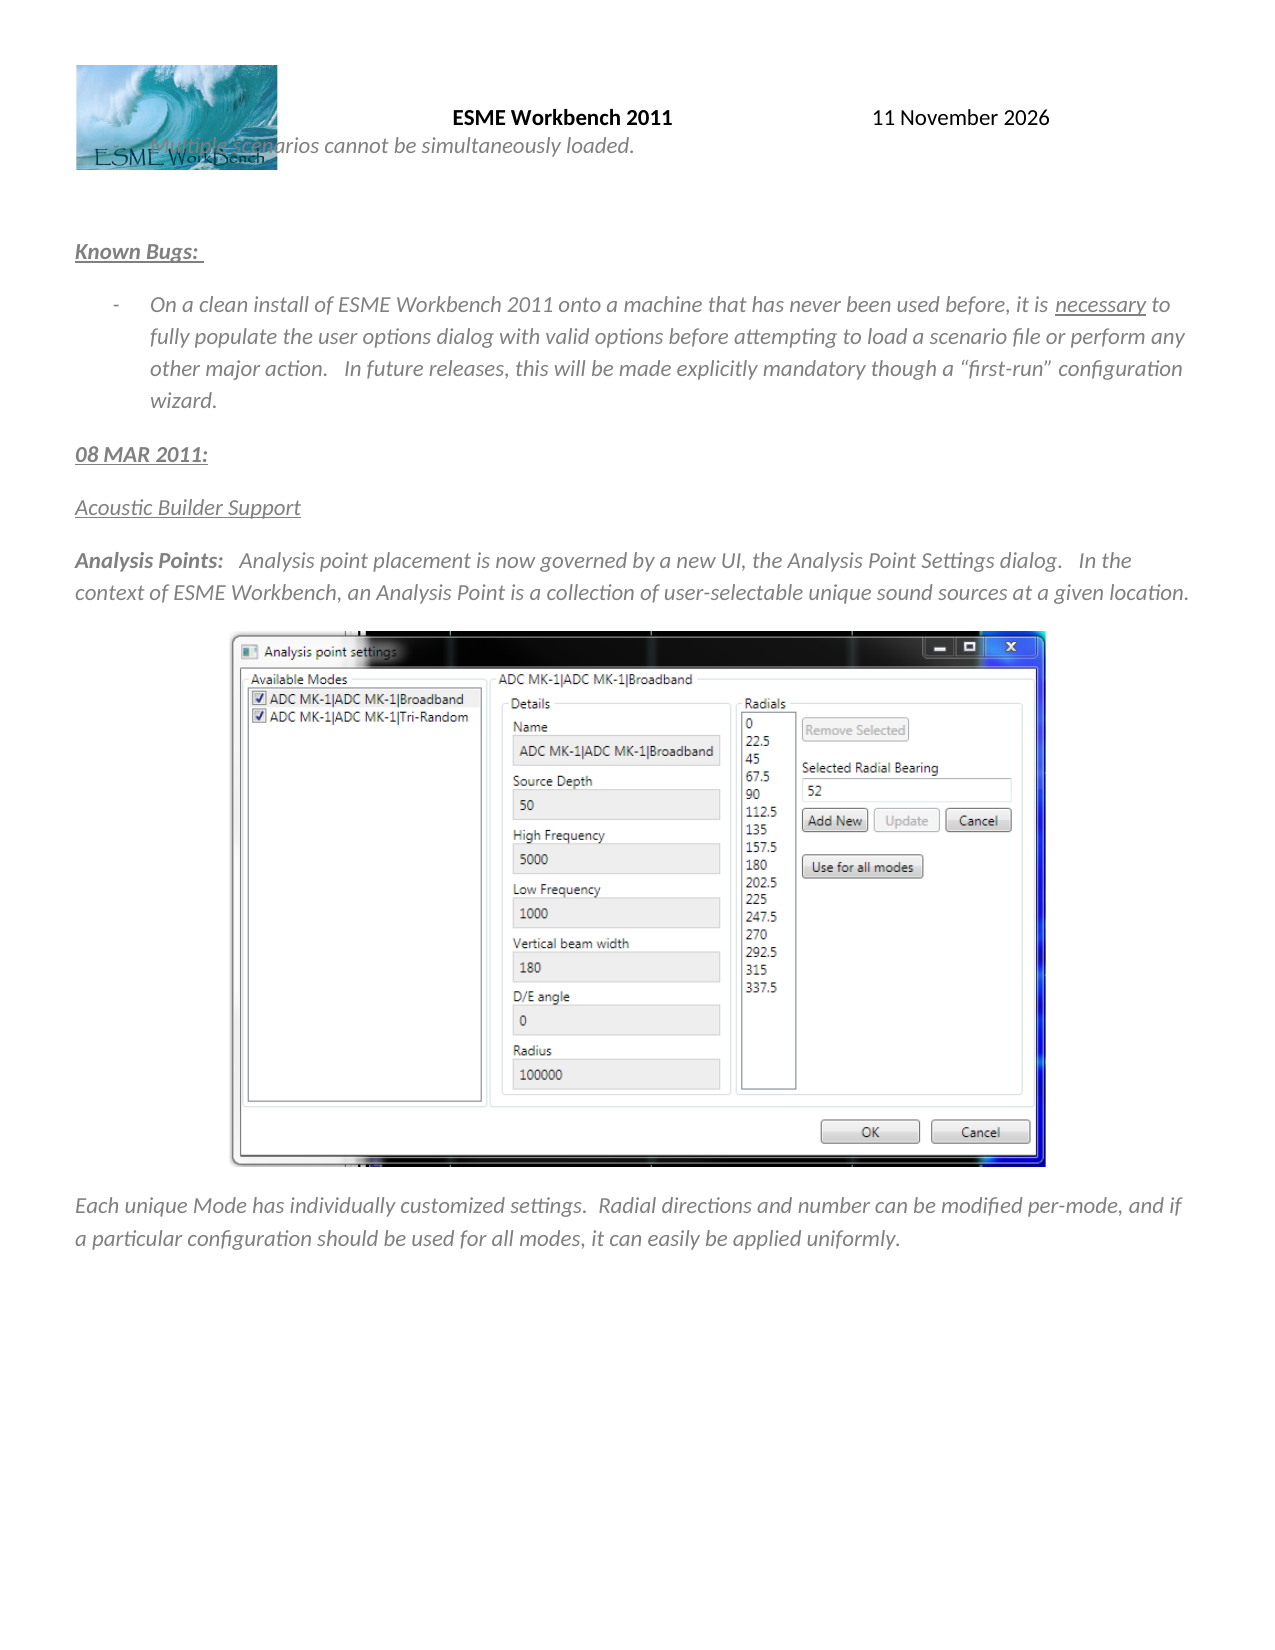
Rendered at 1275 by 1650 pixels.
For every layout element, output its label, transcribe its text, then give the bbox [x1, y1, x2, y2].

list Multiple scenarios cannot be simultaneously loaded. [112, 131, 1200, 159]
text Acoustic Builder Support [75, 493, 1200, 521]
text Known Bugs: [75, 237, 1200, 265]
picture [229, 631, 1046, 1167]
text 08 MAR 2011: [75, 440, 1200, 468]
picture [1040, 631, 1046, 640]
text Each unique Mode has individually customized settings. Radial directions and number can be modified per-mode, and if a particular configuration should be used for all modes, it can easily be applied uniformly. [75, 1192, 1200, 1252]
list On a clean install of ESME Workbench 2011 onto a machine that has never been used before, it is necessary to fully populate the user options dialog with valid options before attempting to load a scenario file or perform any other major action. In future releases, this will be made explicitly mandatory though a “first-run” configuration wizard. [112, 290, 1200, 415]
text Analysis Points: Analysis point placement is now governed by a new UI, the Analysis Point Settings dialog. In the context of ESME Workbench, an Analysis Point is a collection of user-selectable unique sound sources at a given location. [75, 546, 1200, 606]
picture [76, 65, 278, 170]
